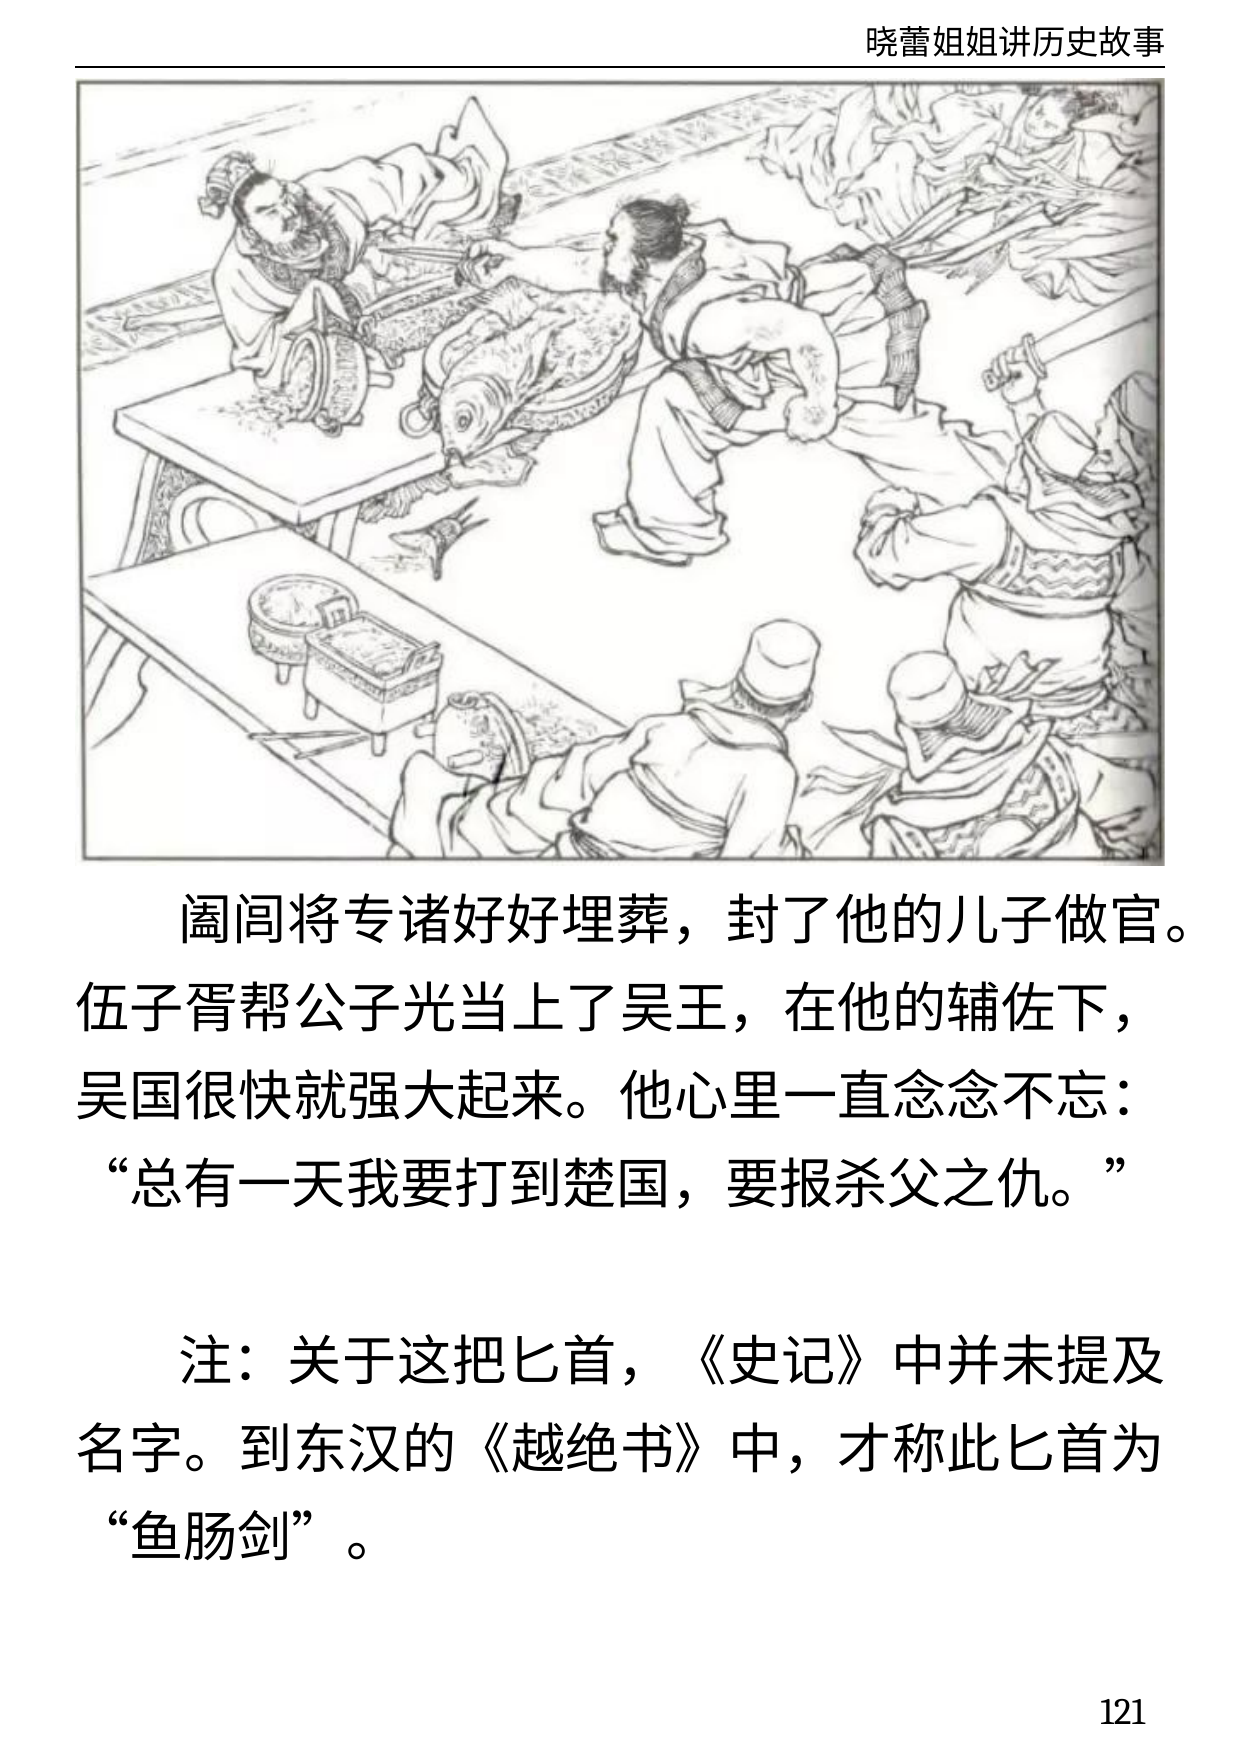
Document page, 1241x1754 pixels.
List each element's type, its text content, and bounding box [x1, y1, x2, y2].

text 注：关于这把匕首，《史记》中并未提及名字。到东汉的《越绝书》中，才称此匕首为“鱼肠剑”。 [75, 1312, 1165, 1577]
picture [75, 78, 1165, 866]
text 阖闾将专诸好好埋葬，封了他的儿子做官。伍子胥帮公子光当上了吴王，在他的辅佐下，吴国很快就强大起来。他心里一直念念不忘：“总有一天我要打到楚国，要报杀父之仇。” [75, 872, 1165, 1224]
